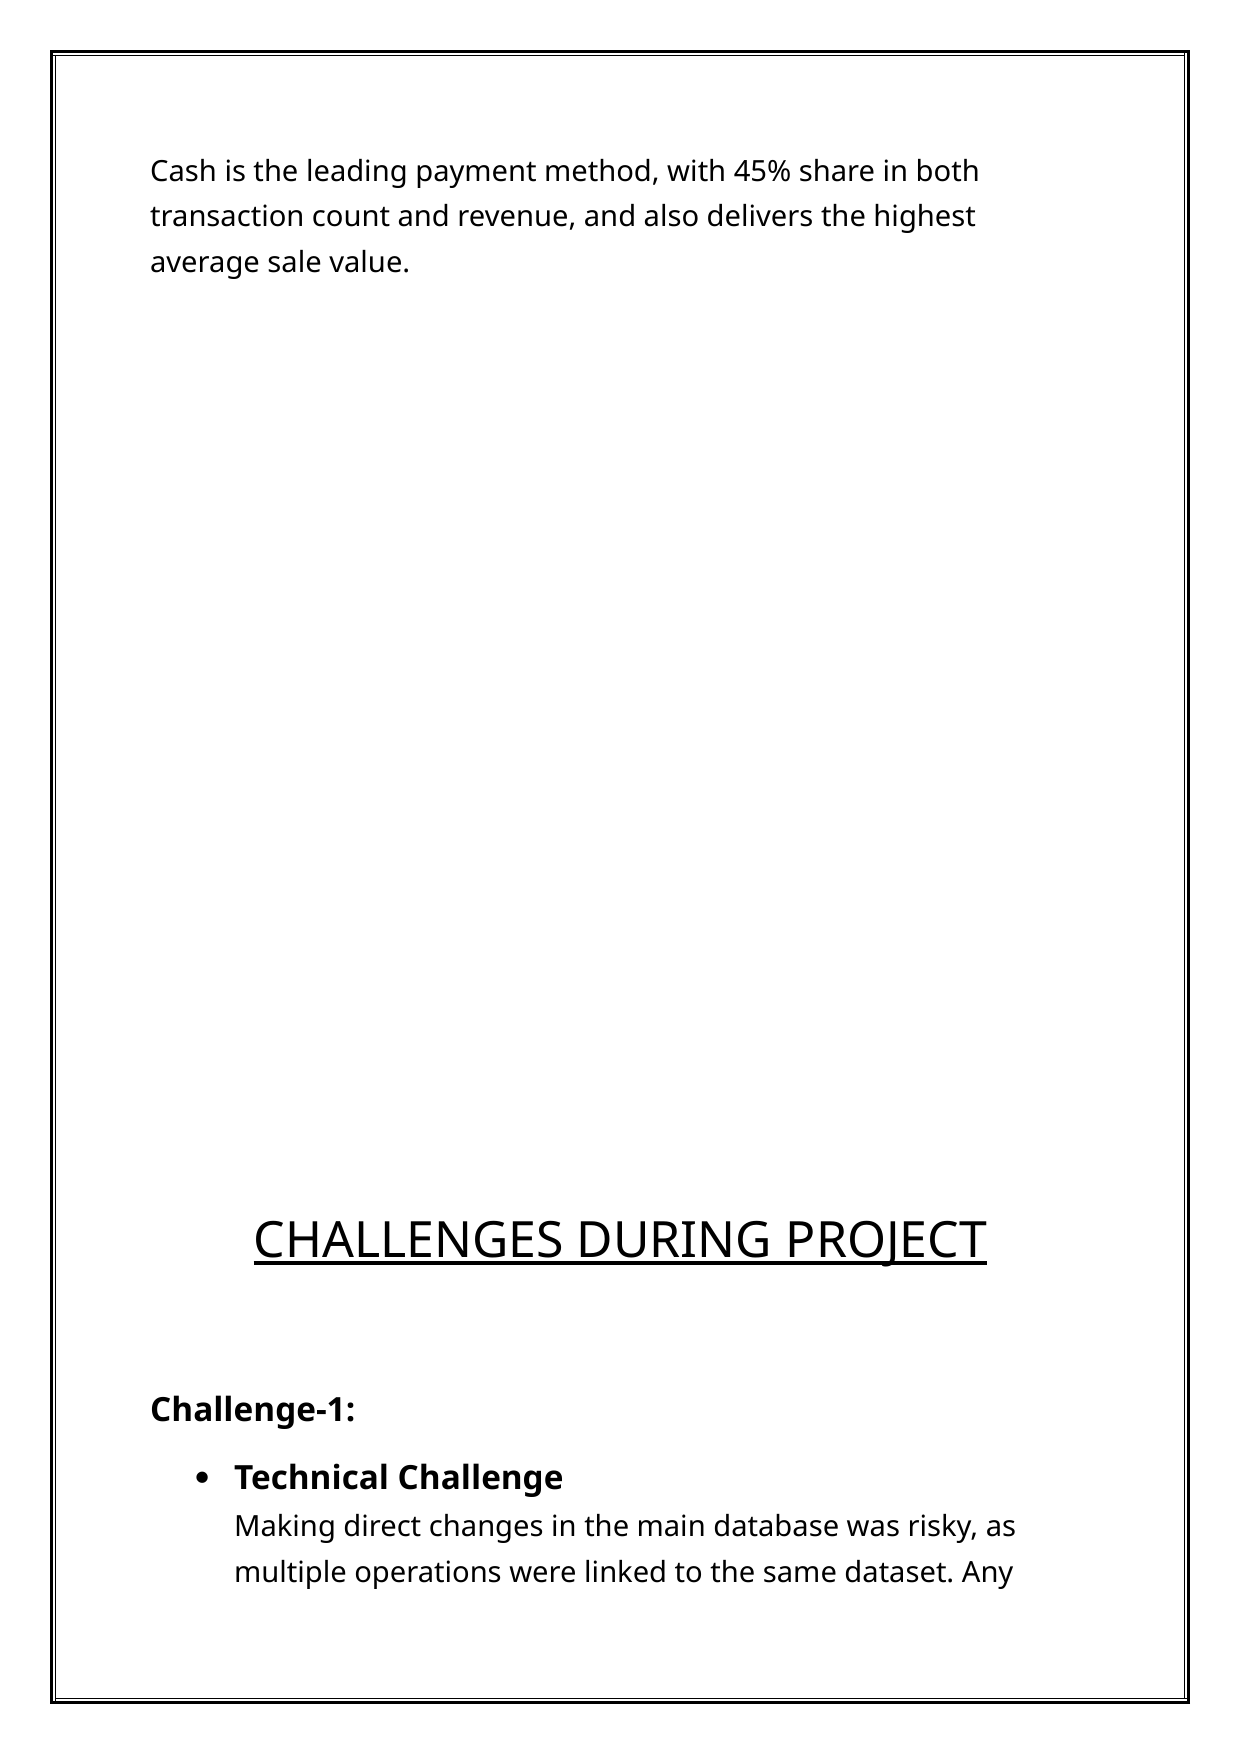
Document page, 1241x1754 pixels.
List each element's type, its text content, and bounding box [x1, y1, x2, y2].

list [196, 1454, 1090, 1591]
text Cash is the leading payment method, with 45% share in both transaction count and revenue, and also delivers the highest average sale value. [150, 150, 1090, 281]
subtitle CHALLENGES DURING PROJECT [150, 1204, 1090, 1272]
text Challenge-1: [150, 1385, 1090, 1431]
